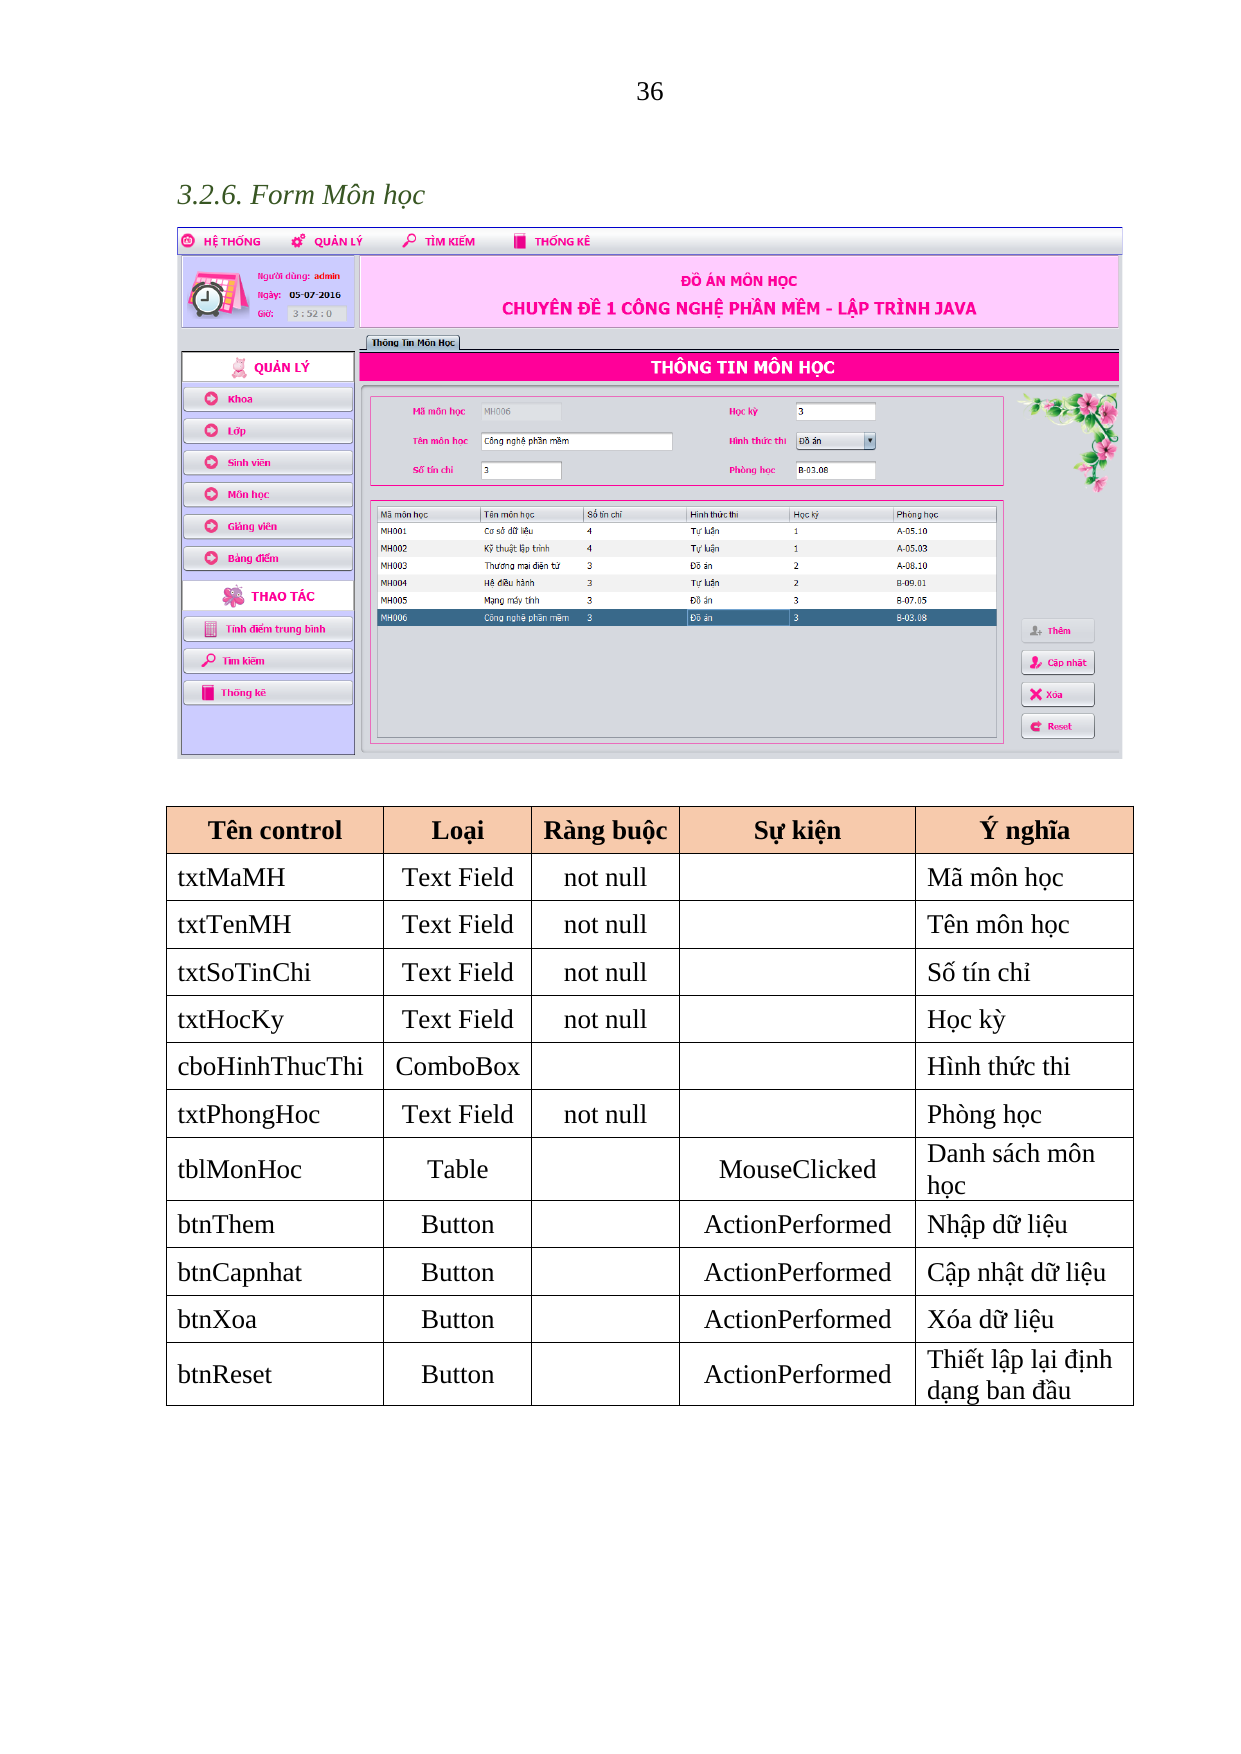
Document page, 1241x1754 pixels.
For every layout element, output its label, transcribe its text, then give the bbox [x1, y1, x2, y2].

table_cell [532, 1201, 679, 1247]
table_cell txtHocKy [167, 996, 383, 1042]
table_cell Text Field [384, 996, 531, 1042]
table_cell txtTenMH [167, 901, 383, 947]
table_cell not null [532, 1090, 679, 1137]
table_header Tên control [167, 807, 383, 853]
table_cell [680, 1090, 915, 1137]
table_cell [532, 1296, 679, 1342]
table_cell txtPhongHoc [167, 1090, 383, 1137]
table_cell txtSoTinChi [167, 949, 383, 995]
table_cell Text Field [384, 854, 531, 900]
table_cell [532, 1043, 679, 1089]
table_cell Text Field [384, 901, 531, 947]
table_cell Nhập dữ liệu [916, 1201, 1133, 1247]
table_header Ý nghĩa [916, 807, 1133, 853]
table_cell Table [384, 1138, 531, 1200]
table_cell Button [384, 1296, 531, 1342]
table_cell btnXoa [167, 1296, 383, 1342]
table_cell not null [532, 901, 679, 947]
table_cell Xóa dữ liệu [916, 1296, 1133, 1342]
table_cell ActionPerformed [680, 1248, 915, 1294]
table_cell Phòng học [916, 1090, 1133, 1137]
table_cell txtMaMH [167, 854, 383, 900]
table_cell Học kỳ [916, 996, 1133, 1042]
table_cell btnCapnhat [167, 1248, 383, 1294]
table_cell Button [384, 1201, 531, 1247]
table_cell [680, 949, 915, 995]
subtitle 3.2.6. Form Môn học [177, 177, 1122, 211]
table_cell [680, 996, 915, 1042]
table_cell ComboBox [384, 1043, 531, 1089]
table_cell MouseClicked [680, 1138, 915, 1200]
table_cell ActionPerformed [680, 1343, 915, 1405]
table_cell [532, 1248, 679, 1294]
table_cell btnReset [167, 1343, 383, 1405]
table_header Sự kiện [680, 807, 915, 853]
table_cell Text Field [384, 949, 531, 995]
table_cell cboHinhThucThi [167, 1043, 383, 1089]
table_cell Mã môn học [916, 854, 1133, 900]
table_cell [680, 1043, 915, 1089]
table_cell Text Field [384, 1090, 531, 1137]
table_cell btnThem [167, 1201, 383, 1247]
table_cell Số tín chỉ [916, 949, 1133, 995]
table_cell not null [532, 854, 679, 900]
table_cell Cập nhật dữ liệu [916, 1248, 1133, 1294]
table_cell not null [532, 949, 679, 995]
table_cell [680, 901, 915, 947]
table_header Loại [384, 807, 531, 853]
table_cell Hình thức thi [916, 1043, 1133, 1089]
table_cell not null [532, 996, 679, 1042]
table_cell Tên môn học [916, 901, 1133, 947]
table_cell ActionPerformed [680, 1201, 915, 1247]
table_cell Button [384, 1343, 531, 1405]
table_cell [532, 1138, 679, 1200]
table_cell [680, 854, 915, 900]
table_cell ActionPerformed [680, 1296, 915, 1342]
table_cell Thiết lập lại định dạng ban đầu [916, 1343, 1133, 1405]
table_cell [532, 1343, 679, 1405]
table_header Ràng buộc [532, 807, 679, 853]
picture [177, 227, 1123, 759]
table_cell Danh sách môn học [916, 1138, 1133, 1200]
table_cell Button [384, 1248, 531, 1294]
table_cell tblMonHoc [167, 1138, 383, 1200]
